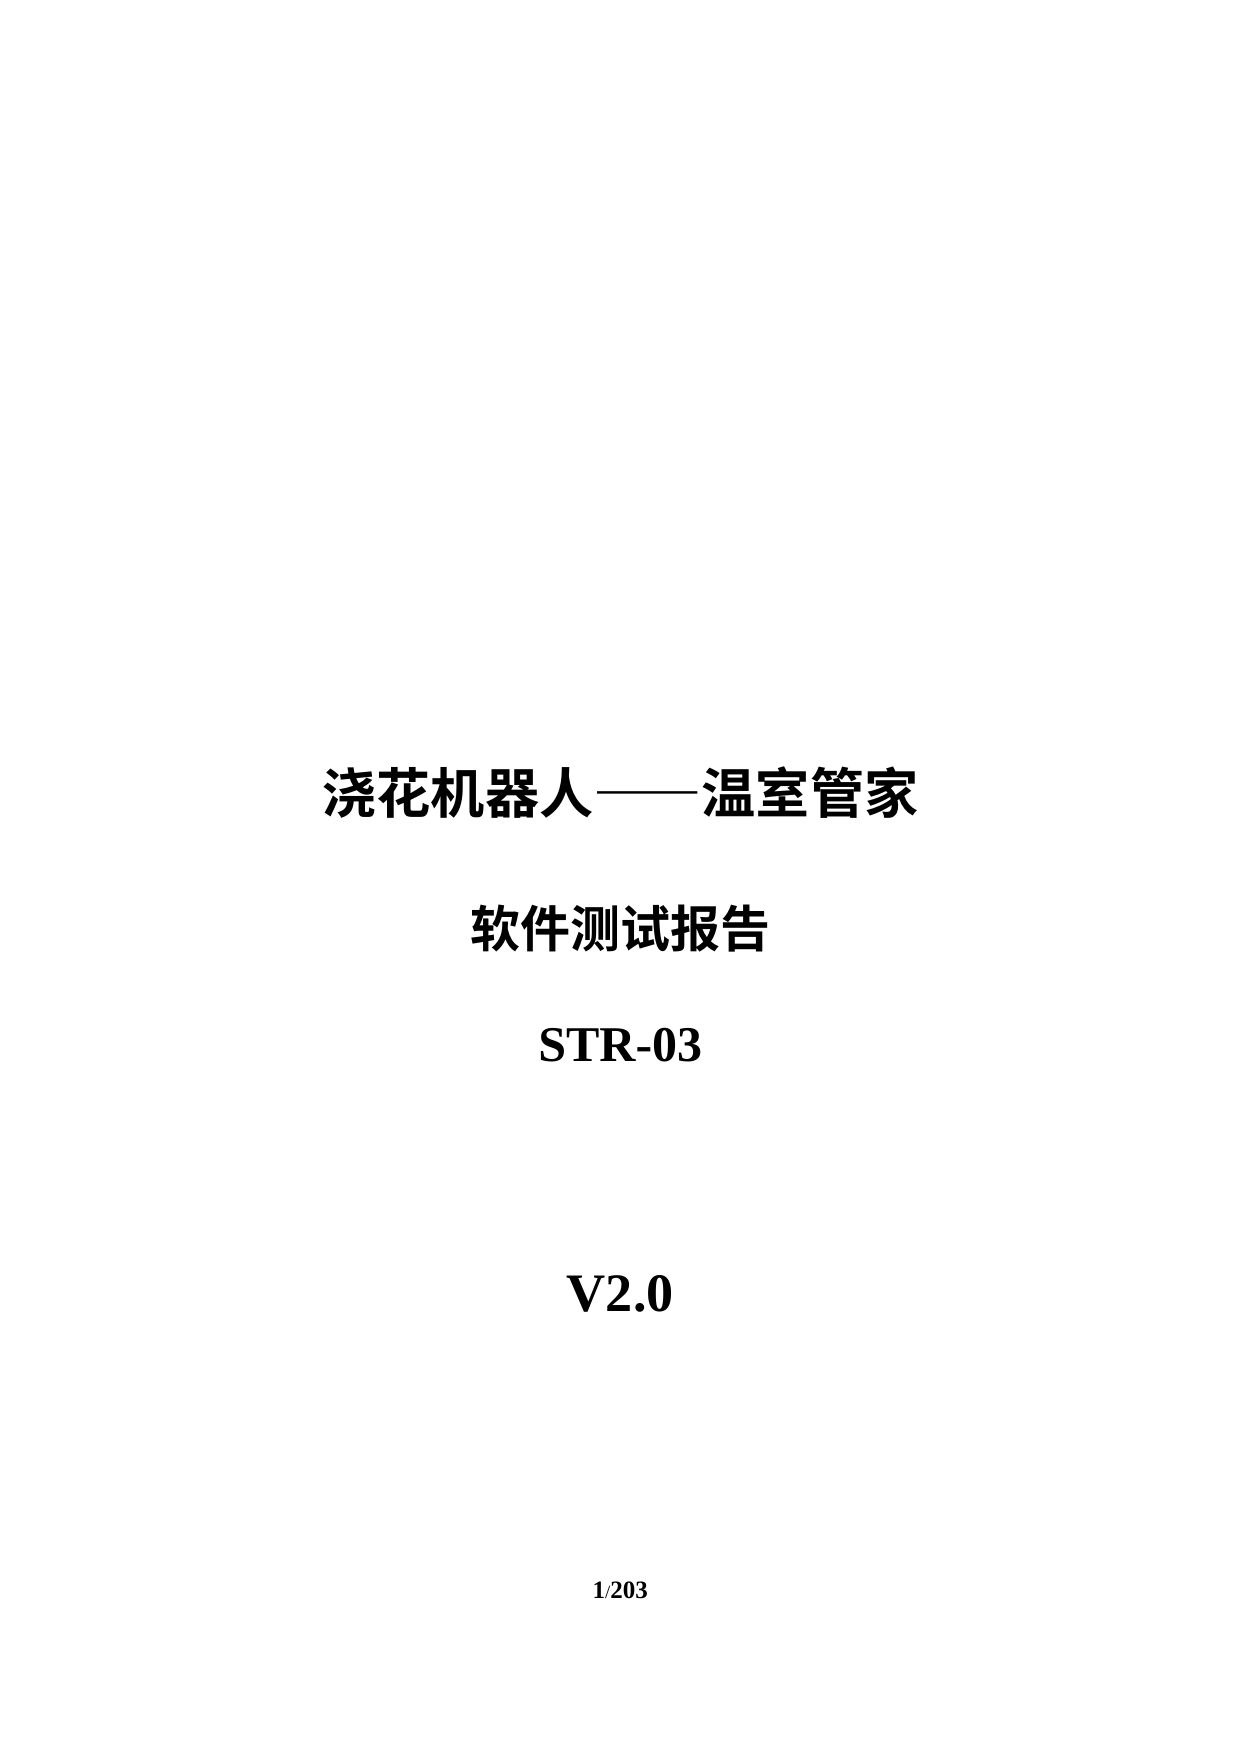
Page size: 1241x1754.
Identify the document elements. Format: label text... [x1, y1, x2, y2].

text 软件测试报告 [187, 877, 1053, 975]
text V2.0 [187, 1260, 1053, 1325]
text 浇花机器人——温室管家 [187, 741, 1053, 838]
text STR-03 [187, 1011, 1053, 1076]
